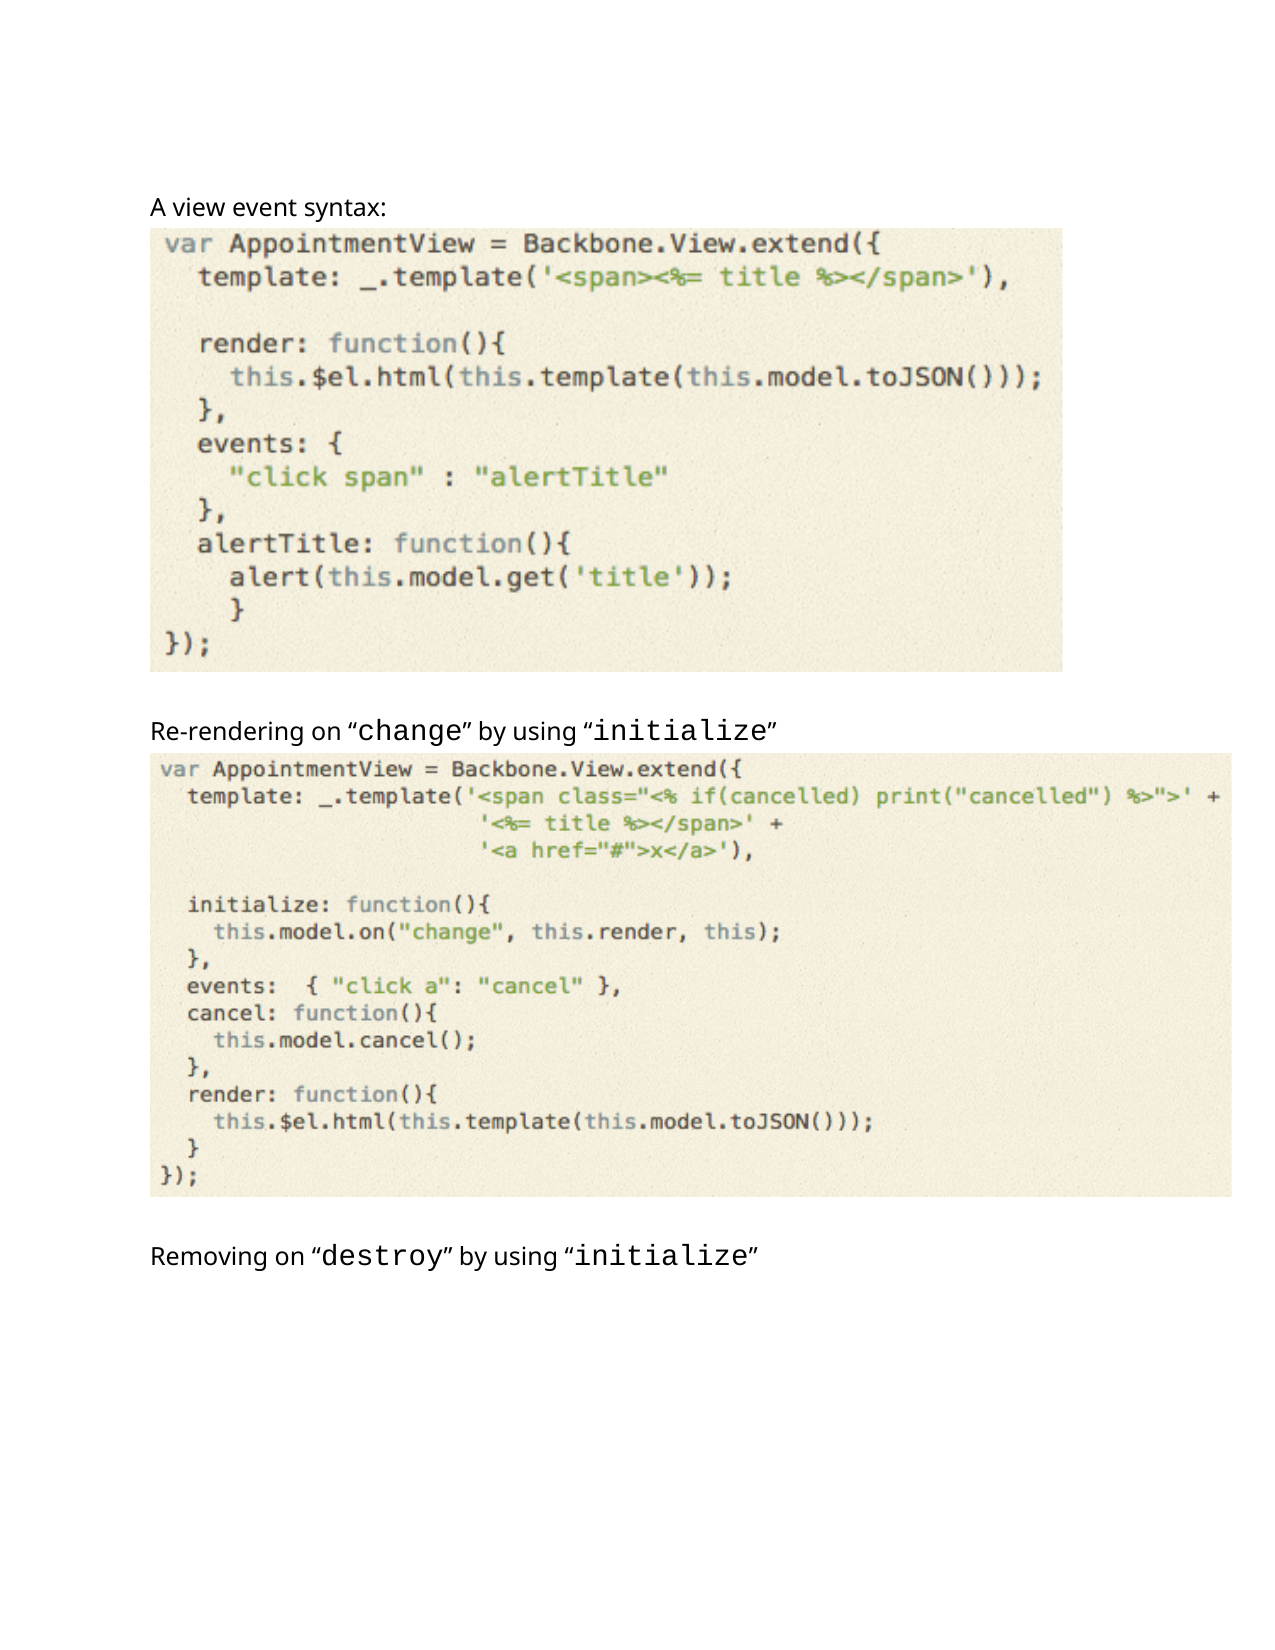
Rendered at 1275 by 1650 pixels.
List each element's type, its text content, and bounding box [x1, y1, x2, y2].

picture [150, 228, 1063, 672]
list Removing on “destroy” by using “initialize” [150, 1237, 1125, 1275]
list Re-rendering on “change” by using “initialize” [150, 712, 1125, 750]
picture [150, 753, 1232, 1197]
list A view event syntax: [150, 187, 1125, 225]
